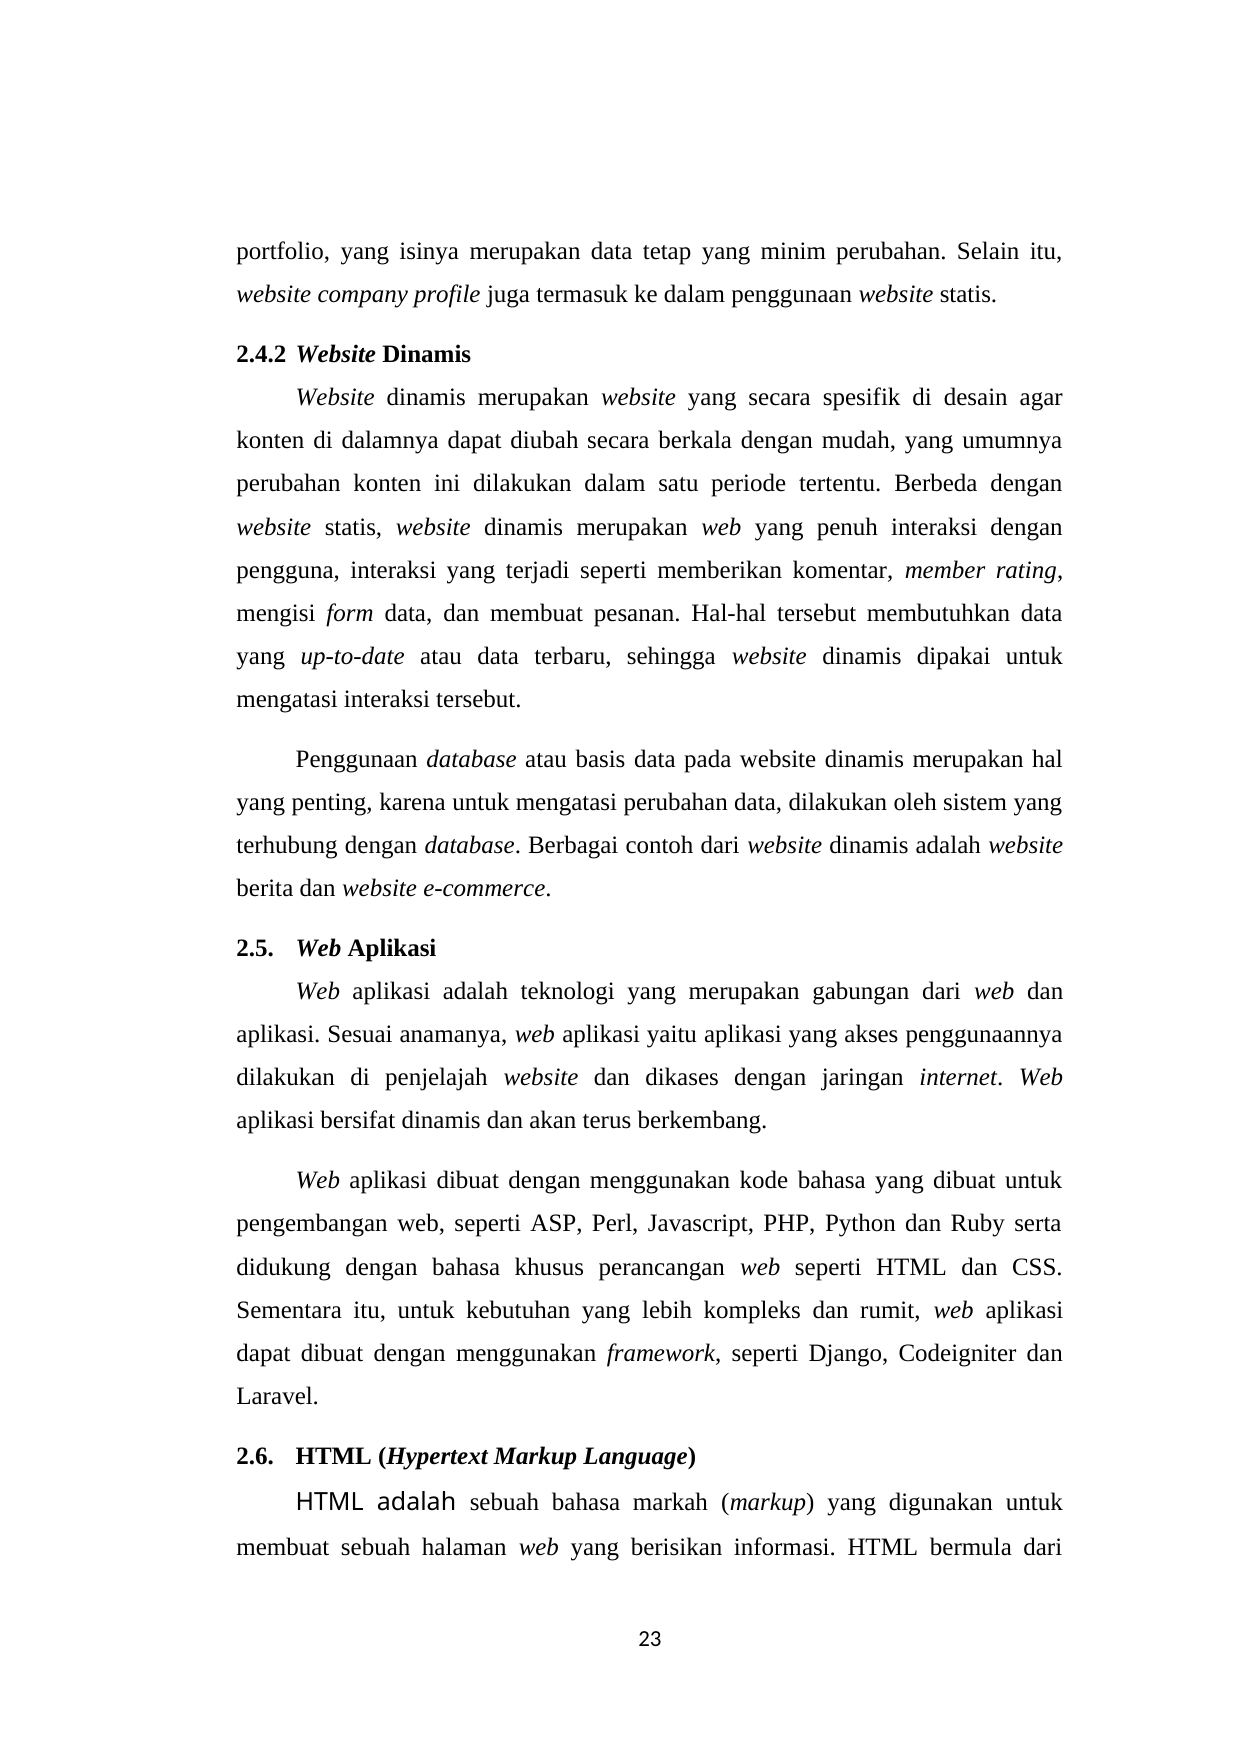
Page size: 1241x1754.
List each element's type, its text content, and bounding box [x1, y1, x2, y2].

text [236, 236, 1063, 308]
text Website dinamis merupakan website yang secara spesifik di desain agar konten di dalamnya dapat diubah secara berkala dengan mudah, yang umumnya perubahan konten ini dilakukan dalam satu periode tertentu. Berbeda dengan website statis, website dinamis merupakan web yang penuh interaksi dengan pengguna, interaksi yang terjadi seperti memberikan komentar, member rating, mengisi form data, dan membuat pesanan. Hal-hal tersebut membutuhkan data yang up-to-date atau data terbaru, sehingga website dinamis dipakai untuk mengatasi interaksi tersebut. [236, 382, 1063, 713]
subtitle HTML (Hypertext Markup Language) [236, 1441, 1063, 1469]
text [236, 1484, 1063, 1561]
subtitle Web Aplikasi [236, 933, 1063, 962]
text Web aplikasi dibuat dengan menggunakan kode bahasa yang dibuat untuk pengembangan web, seperti ASP, Perl, Javascript, PHP, Python dan Ruby serta didukung dengan bahasa khusus perancangan web seperti HTML dan CSS. Sementara itu, untuk kebutuhan yang lebih kompleks dan rumit, web aplikasi dapat dibuat dengan menggunakan framework, seperti Django, Codeigniter dan Laravel. [236, 1165, 1063, 1410]
text Web aplikasi adalah teknologi yang merupakan gabungan dari web dan aplikasi. Sesuai anamanya, web aplikasi yaitu aplikasi yang akses penggunaannya dilakukan di penjelajah website dan dikases dengan jaringan internet. Web aplikasi bersifat dinamis dan akan terus berkembang. [236, 976, 1063, 1134]
subtitle Website Dinamis [236, 339, 1063, 368]
text Penggunaan database atau basis data pada website dinamis merupakan hal yang penting, karena untuk mengatasi perubahan data, dilakukan oleh sistem yang terhubung dengan database. Berbagai contoh dari website dinamis adalah website berita dan website e-commerce. [236, 744, 1063, 902]
